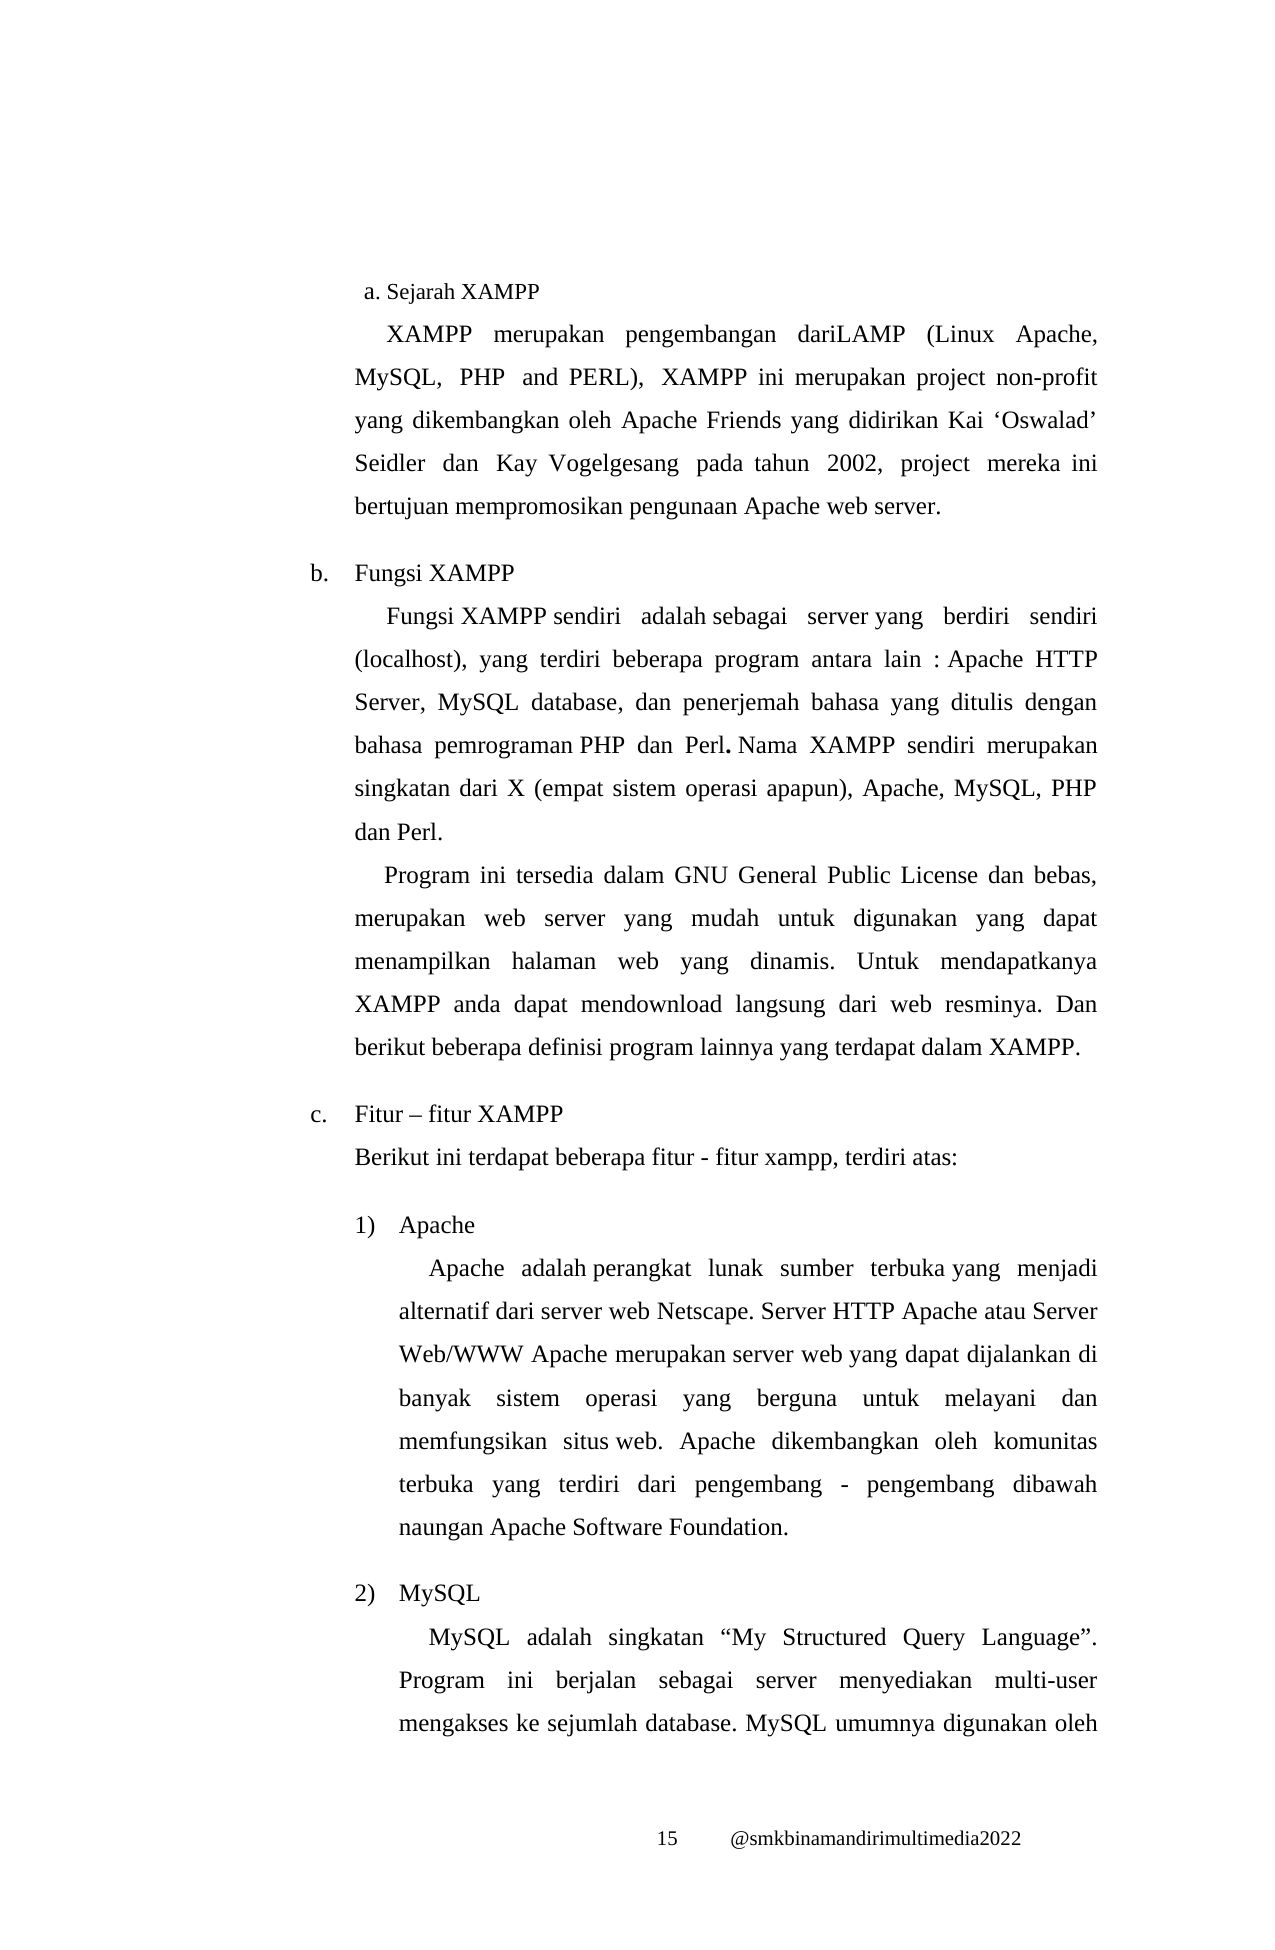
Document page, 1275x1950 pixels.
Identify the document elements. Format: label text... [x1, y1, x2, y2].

list Fitur – fitur XAMPP [310, 1099, 1098, 1128]
list MySQL [354, 1578, 1098, 1607]
list Apache [354, 1210, 1098, 1239]
text Berikut ini terdapat beberapa fitur - fitur xampp, terdiri atas: [279, 1142, 1098, 1171]
text Apache adalah perangkat lunak sumber terbuka yang menjadi alternatif dari server web Netscape. Server HTTP Apache atau Server Web/WWW Apache merupakan server web yang dapat dijalankan di banyak sistem operasi yang berguna untuk melayani dan memfungsikan situs web. Apache dikembangkan oleh komunitas terbuka yang terdiri dari pengembang - pengembang dibawah naungan Apache Software Foundation. [399, 1253, 1098, 1541]
list Fungsi XAMPP [310, 558, 1098, 587]
text Program ini tersedia dalam GNU General Public License dan bebas, merupakan web server yang mudah untuk digunakan yang dapat menampilkan halaman web yang dinamis. Untuk mendapatkanya XAMPP anda dapat mendownload langsung dari web resminya. Dan berikut beberapa definisi program lainnya yang terdapat dalam XAMPP. [354, 860, 1098, 1061]
text Fungsi XAMPP sendiri adalah sebagai server yang berdiri sendiri (localhost), yang terdiri beberapa program antara lain : Apache HTTP Server, MySQL database, dan penerjemah bahasa yang ditulis dengan bahasa pemrograman PHP dan Perl. Nama XAMPP sendiri merupakan singkatan dari X (empat sistem operasi apapun), Apache, MySQL, PHP dan Perl. [354, 601, 1098, 845]
text XAMPP merupakan pengembangan dariLAMP (Linux Apache, MySQL, PHP and PERL), XAMPP ini merupakan project non-profit yang dikembangkan oleh Apache Friends yang didirikan Kai ‘Oswalad’ Seidler dan Kay Vogelgesang pada tahun 2002, project mereka ini bertujuan mempromosikan pengunaan Apache web server. [354, 319, 1098, 520]
text a. Sejarah XAMPP [289, 276, 1098, 304]
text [399, 1693, 1098, 1737]
